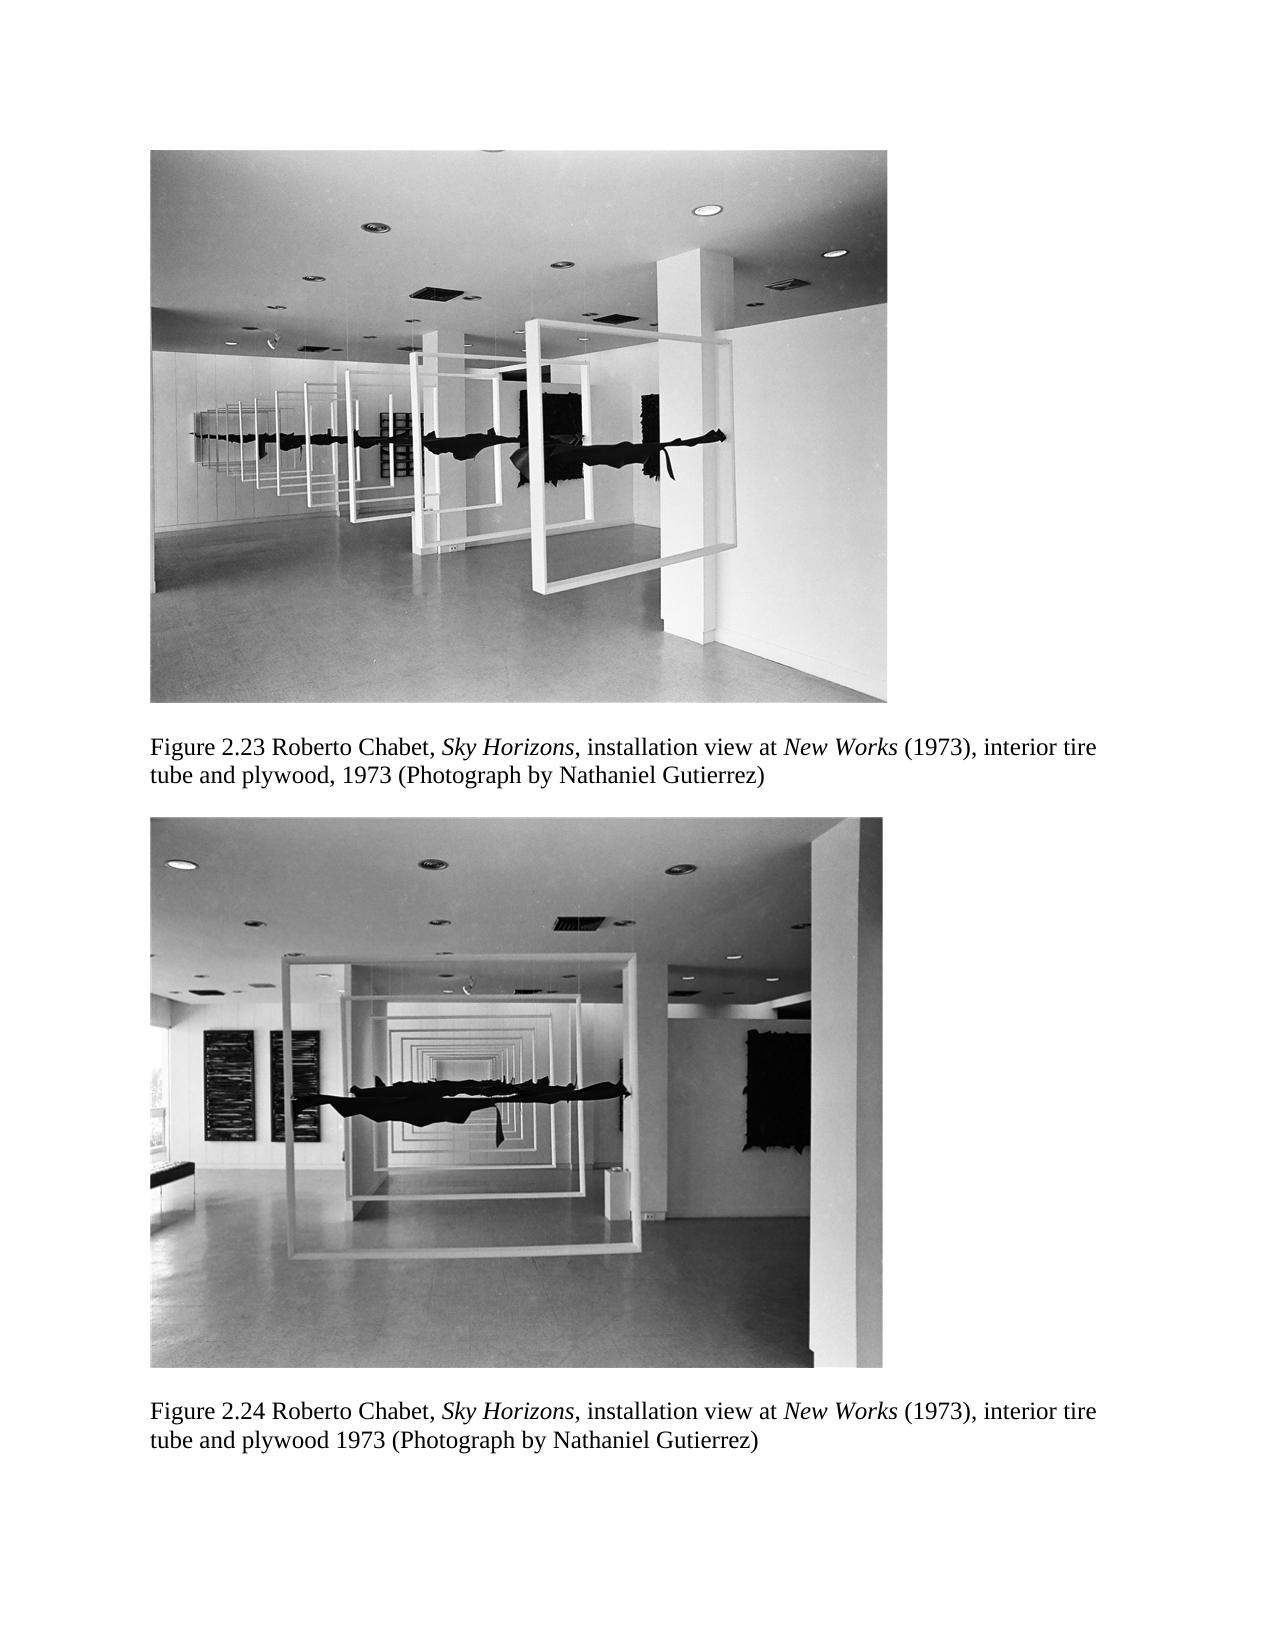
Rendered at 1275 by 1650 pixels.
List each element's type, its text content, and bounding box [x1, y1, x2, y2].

text Figure 2.23 Roberto Chabet, Sky Horizons, installation view at New Works (1973), interior tire tube and plywood, 1973 (Photograph by Nathaniel Gutierrez) [150, 732, 1125, 789]
picture [150, 150, 888, 703]
picture [150, 817, 883, 1368]
text Figure 2.24 Roberto Chabet, Sky Horizons, installation view at New Works (1973), interior tire tube and plywood 1973 (Photograph by Nathaniel Gutierrez) [150, 1396, 1125, 1454]
